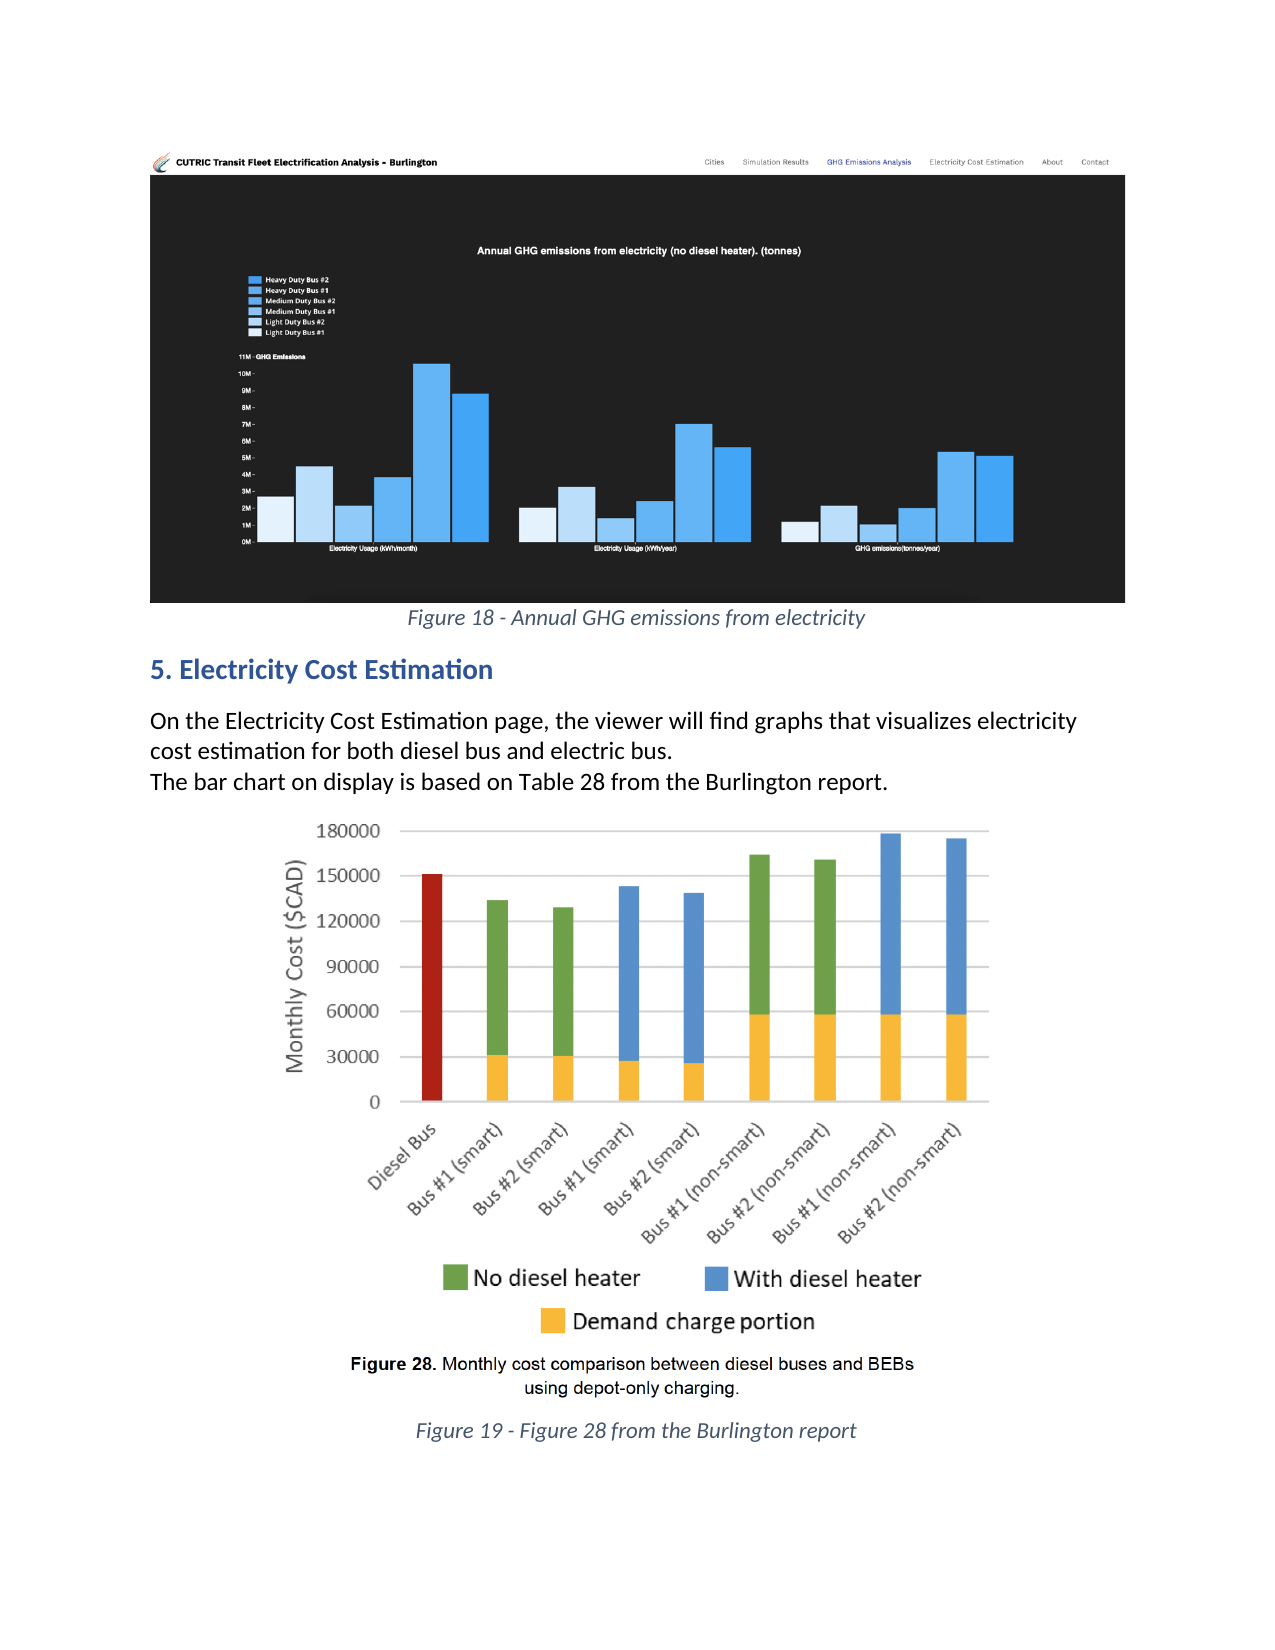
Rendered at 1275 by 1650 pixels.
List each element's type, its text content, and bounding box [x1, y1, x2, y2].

text Figure 18 - Annual GHG emissions from electricity [150, 603, 1125, 631]
picture [266, 796, 1009, 1416]
picture [150, 150, 1125, 603]
text On the Electricity Cost Estimation page, the viewer will find graphs that visualizes electricity cost estimation for both diesel bus and electric bus. [150, 705, 1125, 766]
text The bar chart on display is based on Table 28 from the Burlington report. [150, 766, 1125, 796]
text Figure 19 - Figure 28 from the Burlington report [150, 1416, 1125, 1444]
subtitle 5. Electricity Cost Estimation [150, 651, 1125, 687]
